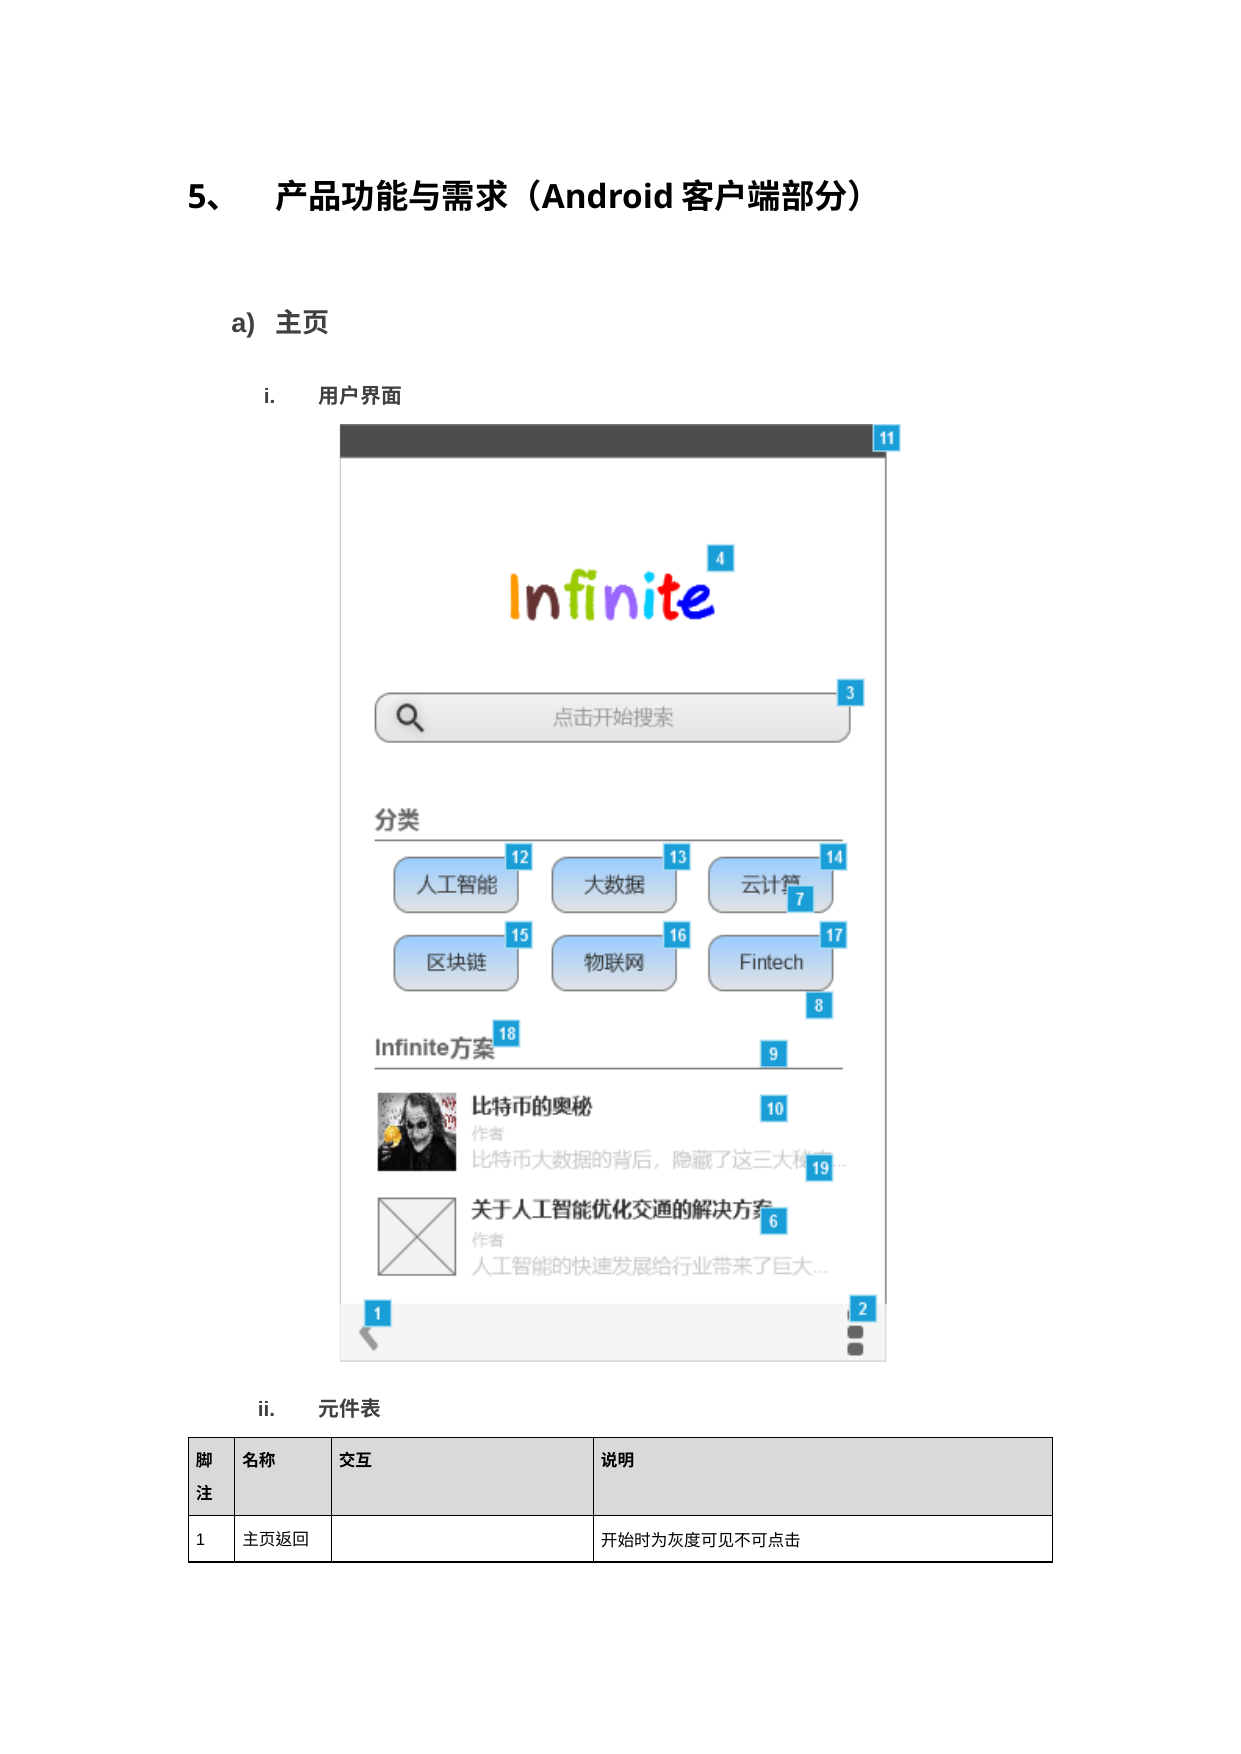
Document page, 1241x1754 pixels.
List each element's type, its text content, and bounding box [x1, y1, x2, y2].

subtitle 元件表 [275, 1392, 1053, 1424]
table_cell [332, 1516, 593, 1561]
subtitle 产品功能与需求（Android客户端部分） [187, 162, 1053, 227]
table_header 脚注 [189, 1438, 234, 1515]
table_cell 主页返回 [235, 1516, 331, 1561]
table_cell 1 [189, 1516, 234, 1561]
table_header 名称 [235, 1438, 331, 1515]
table_header 说明 [594, 1438, 1052, 1515]
subtitle 主页 [231, 289, 1053, 354]
subtitle 用户界面 [275, 379, 1053, 412]
picture [339, 424, 901, 1362]
table_header 交互 [332, 1438, 593, 1515]
table_cell 开始时为灰度可见不可点击 [594, 1516, 1052, 1561]
